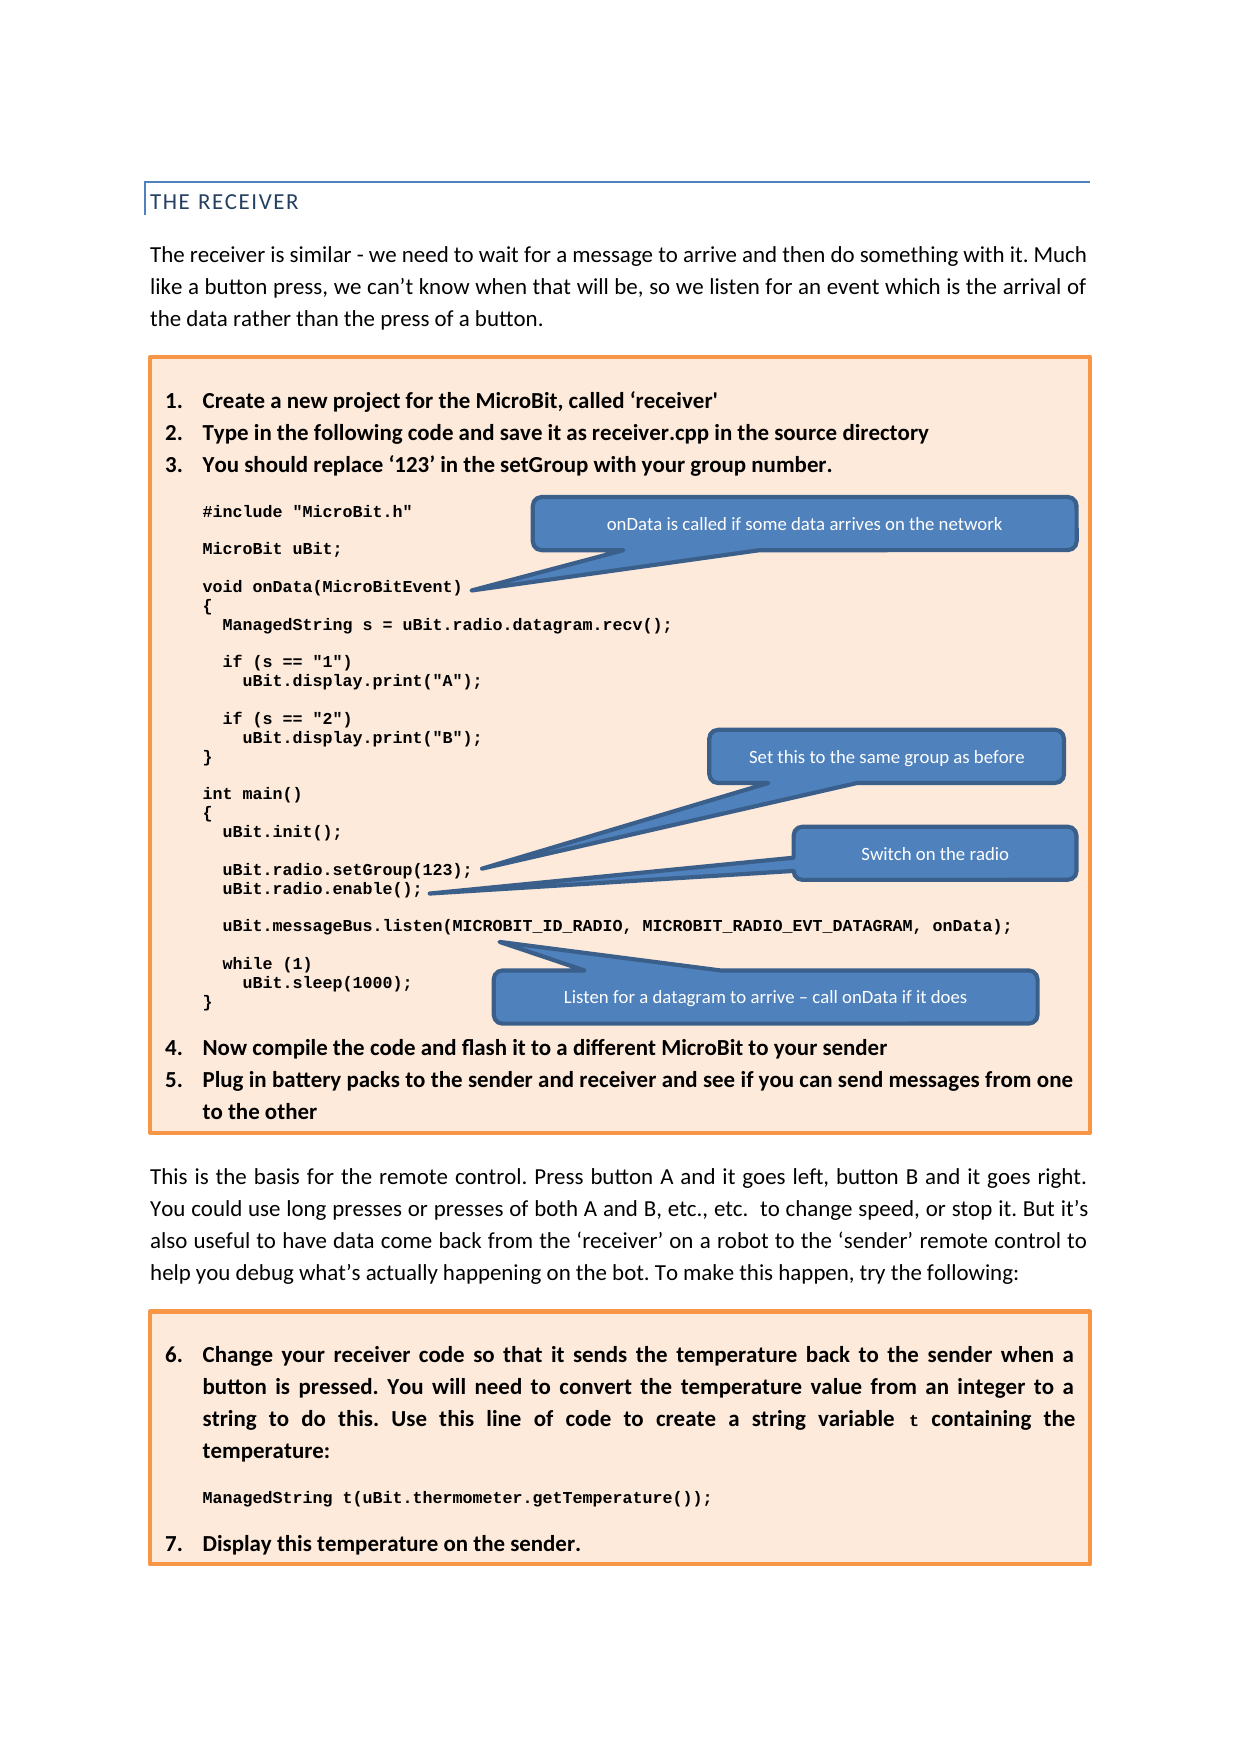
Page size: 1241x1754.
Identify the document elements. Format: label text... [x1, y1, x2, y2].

subtitle The receiver [146, 183, 1090, 215]
text The receiver is similar - we need to wait for a message to arrive and then do something with it. Much like a button press, we can’t know when that will be, so we listen for an event which is the arrival of the data rather than the press of a button. [150, 240, 1090, 332]
text This is the basis for the remote control. Press button A and it goes left, button B and it goes right. You could use long presses or presses of both A and B, etc., etc. to change speed, or stop it. But it’s also useful to have data come back from the ‘receiver’ on a robot to the ‘sender’ remote control to help you debug what’s actually happening on the bot. To make this happen, try the following: [150, 1162, 1090, 1286]
